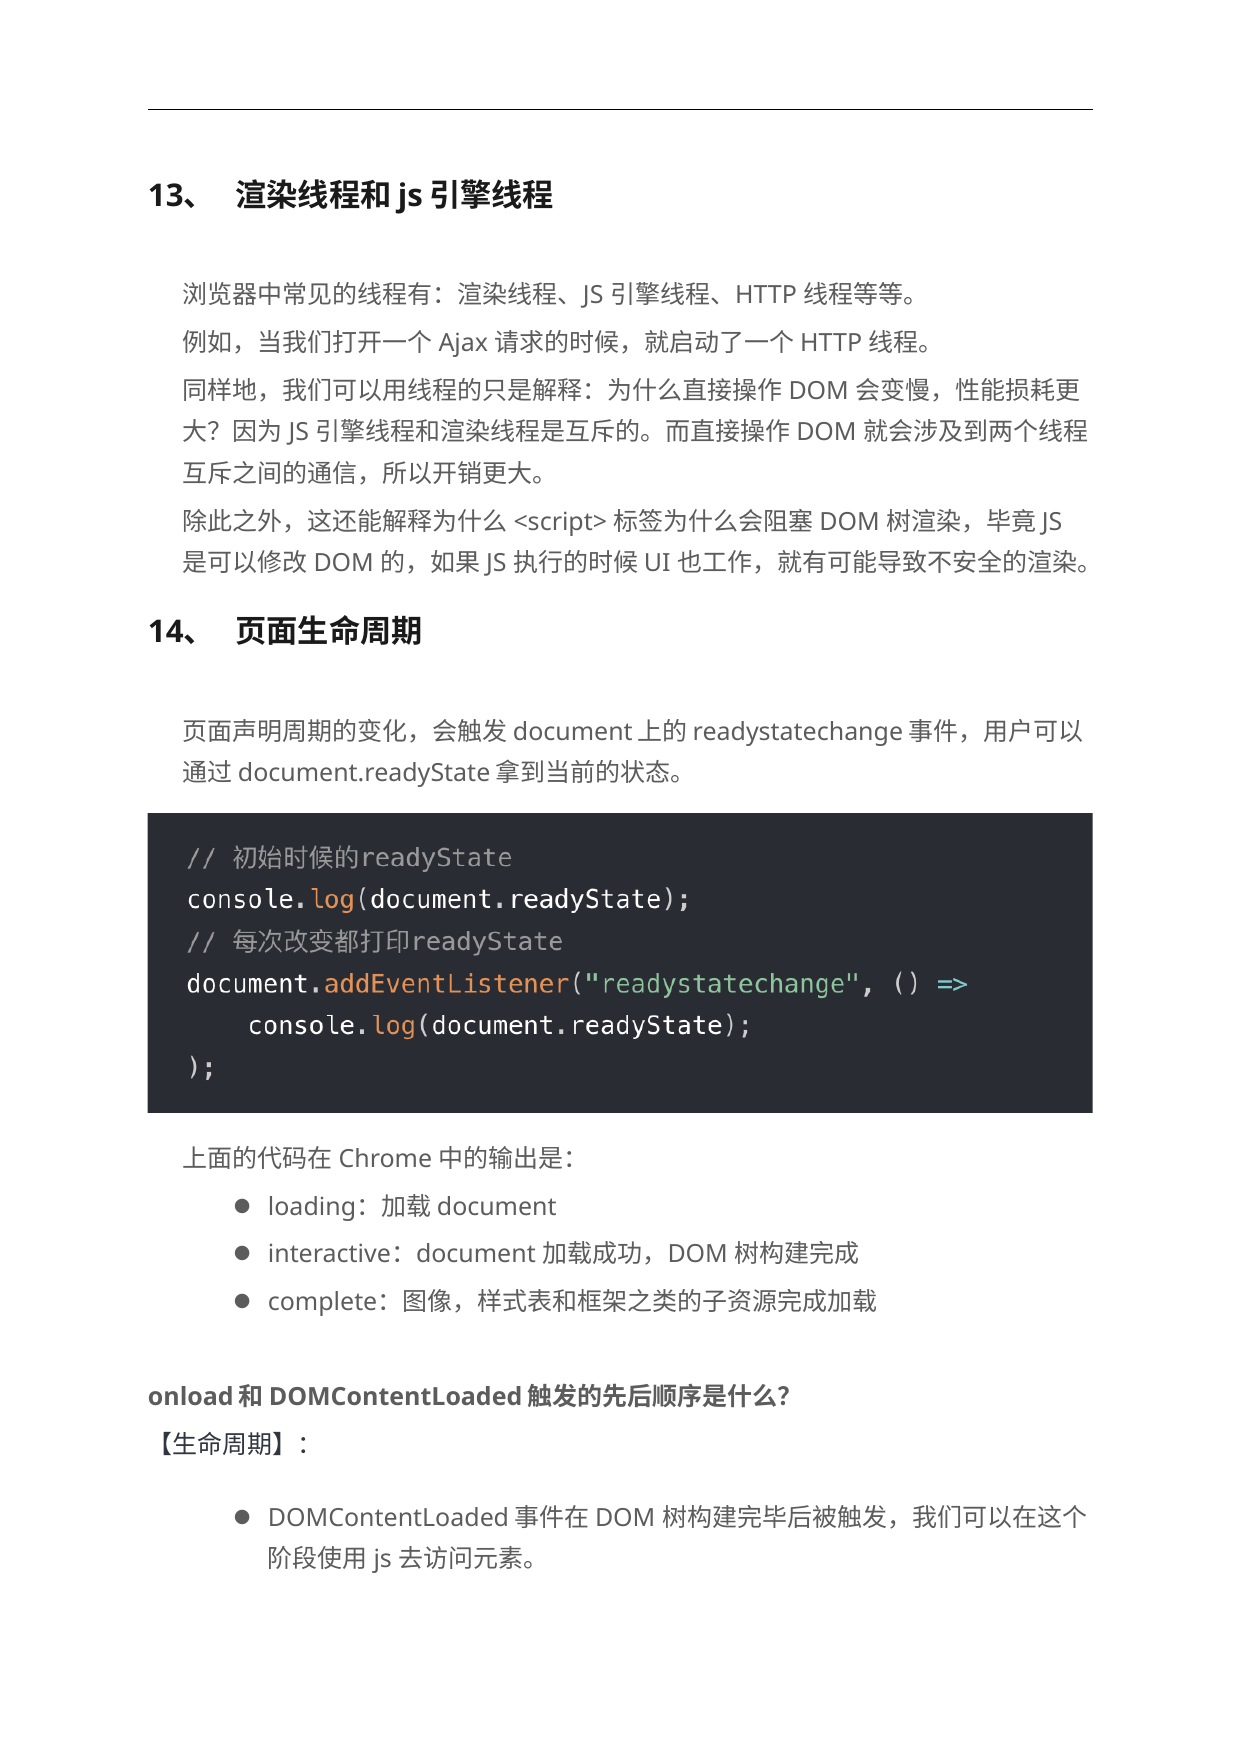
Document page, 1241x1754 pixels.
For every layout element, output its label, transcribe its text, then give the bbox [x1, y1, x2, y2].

list 上面的代码在 Chrome 中的输出是： [183, 1136, 1093, 1177]
subtitle 页面生命周期 [148, 588, 1093, 671]
subtitle 渲染线程和js引擎线程 [148, 151, 1093, 234]
list complete：图像，样式表和框架之类的子资源完成加载 [233, 1279, 1093, 1320]
list onload和DOMContentLoaded触发的先后顺序是什么？ [148, 1374, 1093, 1416]
list DOMContentLoaded事件在 DOM 树构建完毕后被触发，我们可以在这个阶段使用 js 去访问元素。 [233, 1495, 1093, 1578]
list 例如，当我们打开一个 Ajax 请求的时候，就启动了一个 HTTP 线程。 [183, 320, 1093, 362]
list 页面声明周期的变化，会触发document上的readystatechange事件，用户可以通过document.readyState拿到当前的状态。 [183, 708, 1093, 791]
list interactive：document 加载成功，DOM 树构建完成 [233, 1231, 1093, 1272]
list 同样地，我们可以用线程的只是解释：为什么直接操作 DOM 会变慢，性能损耗更大？因为 JS 引擎线程和渲染线程是互斥的。而直接操作 DOM 就会涉及到两个线程互斥之间的通信，所以开销更大。 [183, 368, 1093, 492]
list loading：加载 document [233, 1183, 1093, 1225]
text 【生命周期】： [148, 1422, 1093, 1463]
list 浏览器中常见的线程有：渲染线程、JS 引擎线程、HTTP 线程等等。 [183, 272, 1093, 314]
list 除此之外，这还能解释为什么 <script> 标签为什么会阻塞 DOM 树渲染，毕竟 JS 是可以修改 DOM 的，如果 JS 执行的时候 UI 也工作，就有可能导致不安全的渲染。 [183, 498, 1093, 581]
picture [147, 813, 1093, 1113]
